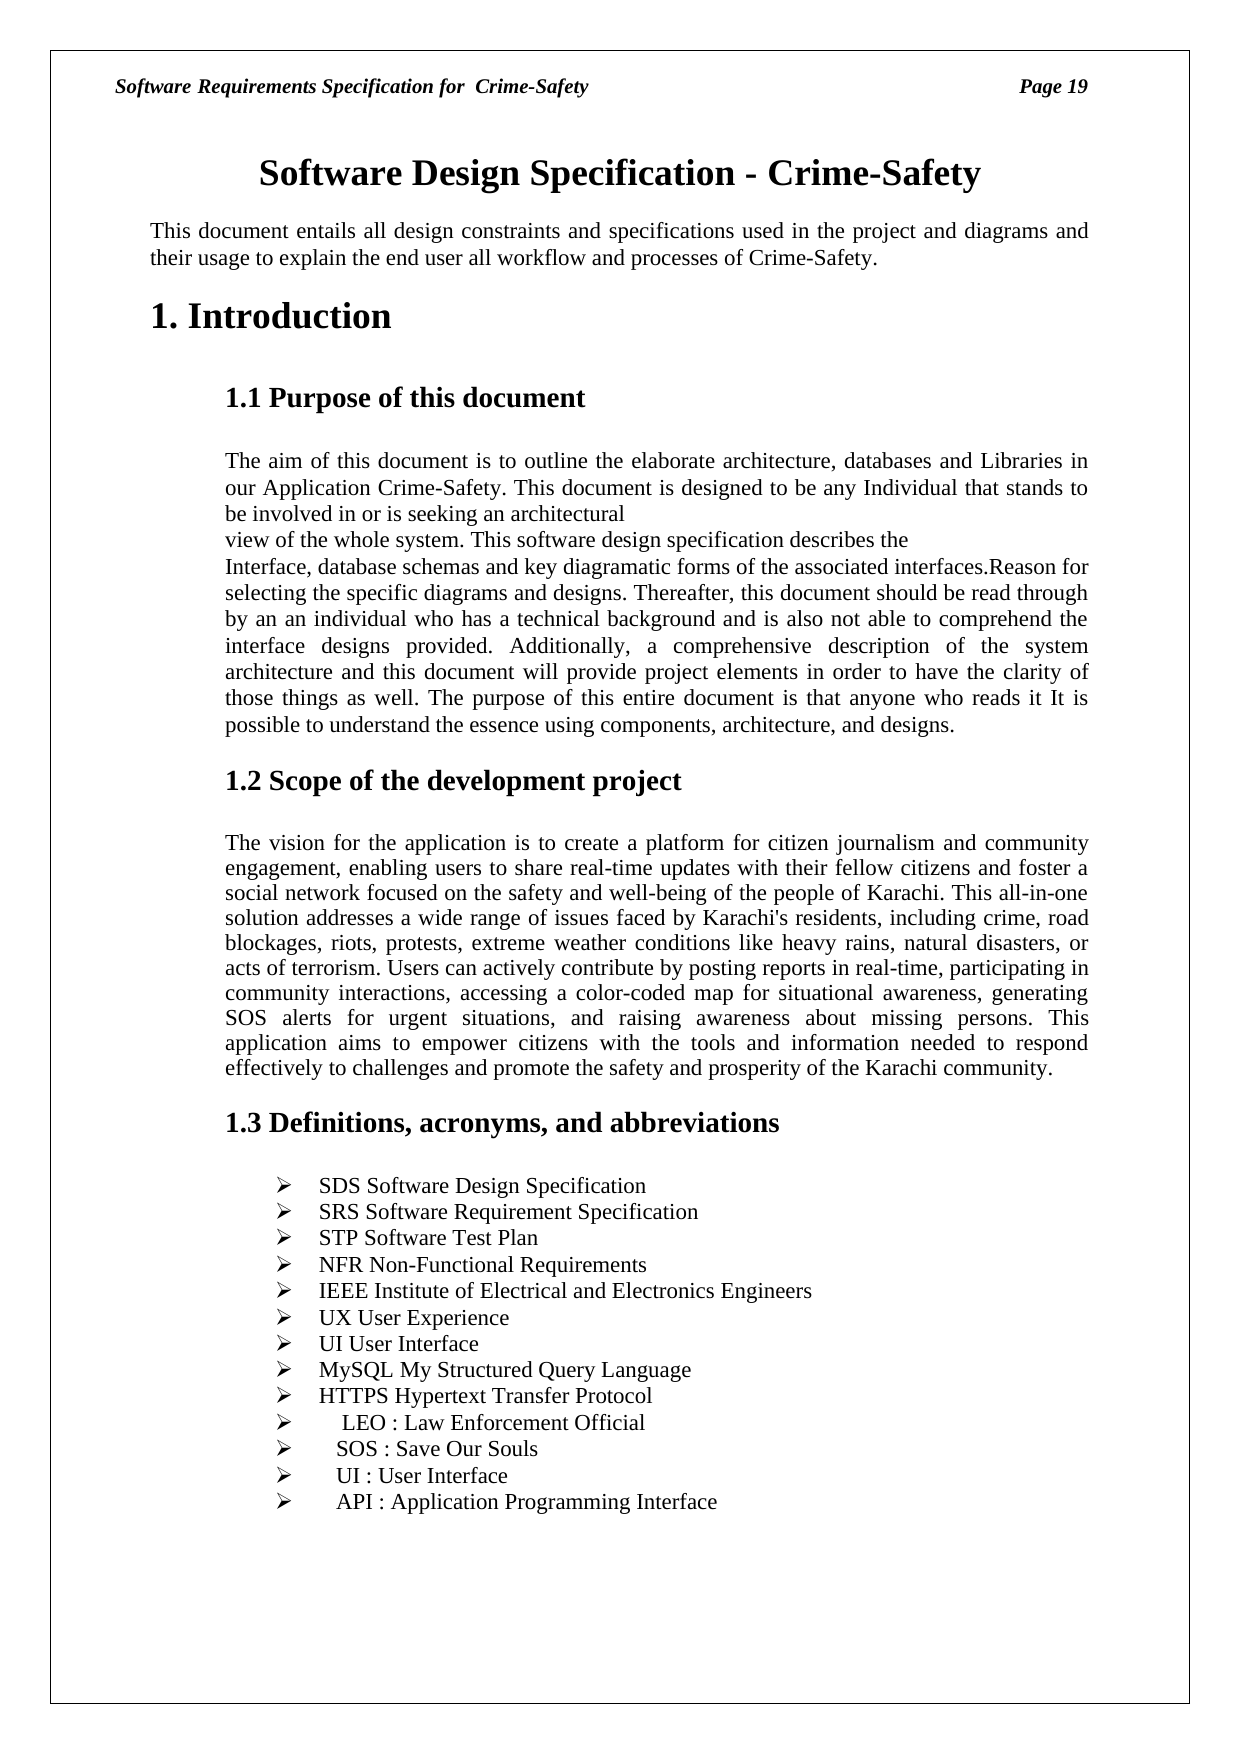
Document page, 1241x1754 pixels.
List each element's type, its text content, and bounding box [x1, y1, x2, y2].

list NFR Non-Functional Requirements [275, 1251, 1090, 1277]
list IEEE Institute of Electrical and Electronics Engineers [275, 1277, 1090, 1303]
text view of the whole system. This software design specification describes the [225, 526, 1090, 553]
list Purpose of this document [225, 380, 1090, 414]
list Definitions, acronyms, and abbreviations [225, 1105, 1090, 1138]
list Scope of the development project [225, 763, 1090, 797]
list UX User Experience [275, 1303, 1090, 1330]
list Introduction [150, 294, 1090, 337]
list UI : User Interface [275, 1462, 1090, 1488]
text Software Design Specification - Crime-Safety [150, 150, 1090, 193]
text Interface, database schemas and key diagramatic forms of the associated interfaces.Reason for selecting the specific diagrams and designs. Thereafter, this document should be read through by an an individual who has a technical background and is also not able to comprehend the interface designs provided. Additionally, a comprehensive description of the system architecture and this document will provide project elements in order to have the clarity of those things as well. The purpose of this entire document is that anyone who reads it It is possible to understand the essence using components, architecture, and designs. [225, 553, 1090, 737]
list LEO : Law Enforcement Official [275, 1409, 1090, 1435]
list HTTPS Hypertext Transfer Protocol [275, 1383, 1090, 1409]
list UI User Interface [275, 1330, 1090, 1356]
list STP Software Test Plan [275, 1224, 1090, 1251]
text The vision for the application is to create a platform for citizen journalism and community engagement, enabling users to share real-time updates with their fellow citizens and foster a social network focused on the safety and well-being of the people of Karachi. This all-in-one solution addresses a wide range of issues faced by Karachi's residents, including crime, road blockages, riots, protests, extreme weather conditions like heavy rains, natural disasters, or acts of terrorism. Users can actively contribute by posting reports in real-time, participating in community interactions, accessing a color-coded map for situational awareness, generating SOS alerts for urgent situations, and raising awareness about missing persons. This application aims to empower citizens with the tools and information needed to respond effectively to challenges and promote the safety and prosperity of the Karachi community. [225, 831, 1090, 1081]
list SDS Software Design Specification [275, 1172, 1090, 1198]
list SOS : Save Our Souls [275, 1435, 1090, 1462]
list MySQL My Structured Query Language [275, 1356, 1090, 1383]
text This document entails all design constraints and specifications used in the project and diagrams and their usage to explain the end user all workflow and processes of Crime-Safety. [150, 217, 1090, 270]
text The aim of this document is to outline the elaborate architecture, databases and Libraries in our Application Crime-Safety. This document is designed to be any Individual that stands to be involved in or is seeking an architectural [225, 447, 1090, 526]
list SRS Software Requirement Specification [275, 1198, 1090, 1224]
list API : Application Programming Interface [275, 1488, 1090, 1514]
